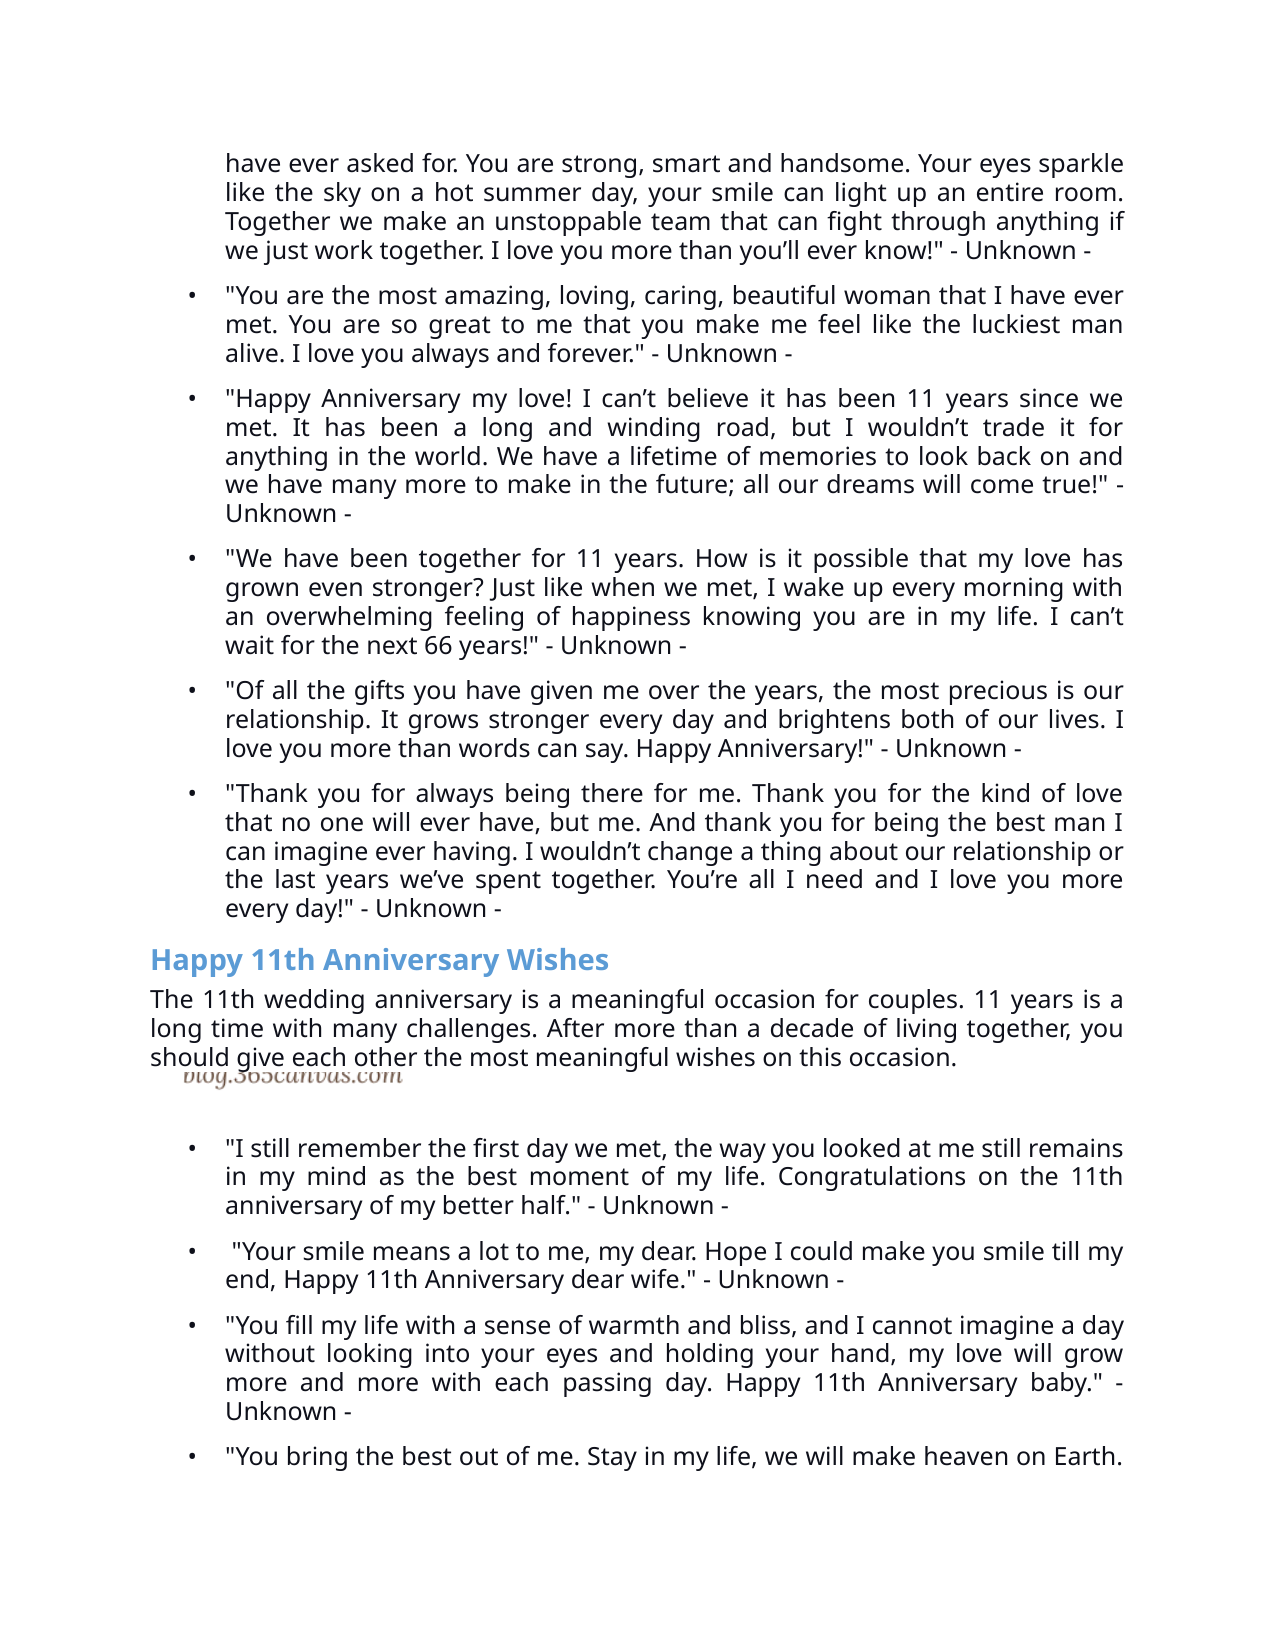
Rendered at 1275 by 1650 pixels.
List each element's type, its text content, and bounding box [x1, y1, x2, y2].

list "We have been together for 11 years. How is it possible that my love has grown even stronger? Just like when we met, I wake up every morning with an overwhelming feeling of happiness knowing you are in my life. I can’t wait for the next 66 years!" - Unknown - [187, 545, 1125, 660]
list "Of all the gifts you have given me over the years, the most precious is our relationship. It grows stronger every day and brightens both of our lives. I love you more than words can say. Happy Anniversary!" - Unknown - [187, 677, 1125, 763]
list "Your smile means a lot to me, my dear. Hope I could make you smile till my end, Happy 11th Anniversary dear wife." - Unknown - [187, 1237, 1125, 1294]
list "You are the most amazing, loving, caring, beautiful woman that I have ever met. You are so great to me that you make me feel like the luckiest man alive. I love you always and forever." - Unknown - [187, 282, 1125, 368]
text Happy 11th Anniversary Wishes [150, 950, 1125, 975]
list "You fill my life with a sense of warmth and bliss, and I cannot imagine a day without looking into your eyes and holding your hand, my love will grow more and more with each passing day. Happy 11th Anniversary baby." - Unknown - [187, 1311, 1125, 1426]
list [187, 150, 1125, 265]
list "Happy Anniversary my love! I can’t believe it has been 11 years since we met. It has been a long and winding road, but I wouldn’t trade it for anything in the world. We have a lifetime of memories to look back on and we have many more to make in the future; all our dreams will come true!" - Unknown - [187, 384, 1125, 528]
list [187, 1443, 1125, 1472]
list "Thank you for always being there for me. Thank you for the kind of love that no one will ever have, but me. And thank you for being the best man I can imagine ever having. I wouldn’t change a thing about our relationship or the last years we’ve spent together. You’re all I need and I love you more every day!" - Unknown - [187, 779, 1125, 923]
text The 11th wedding anniversary is a meaningful occasion for couples. 11 years is a long time with many challenges. After more than a decade of living together, you should give each other the most meaningful wishes on this occasion. [150, 986, 1125, 1072]
list "I still remember the first day we met, the way you looked at me still remains in my mind as the best moment of my life. Congratulations on the 11th anniversary of my better half." - Unknown - [187, 1134, 1125, 1220]
